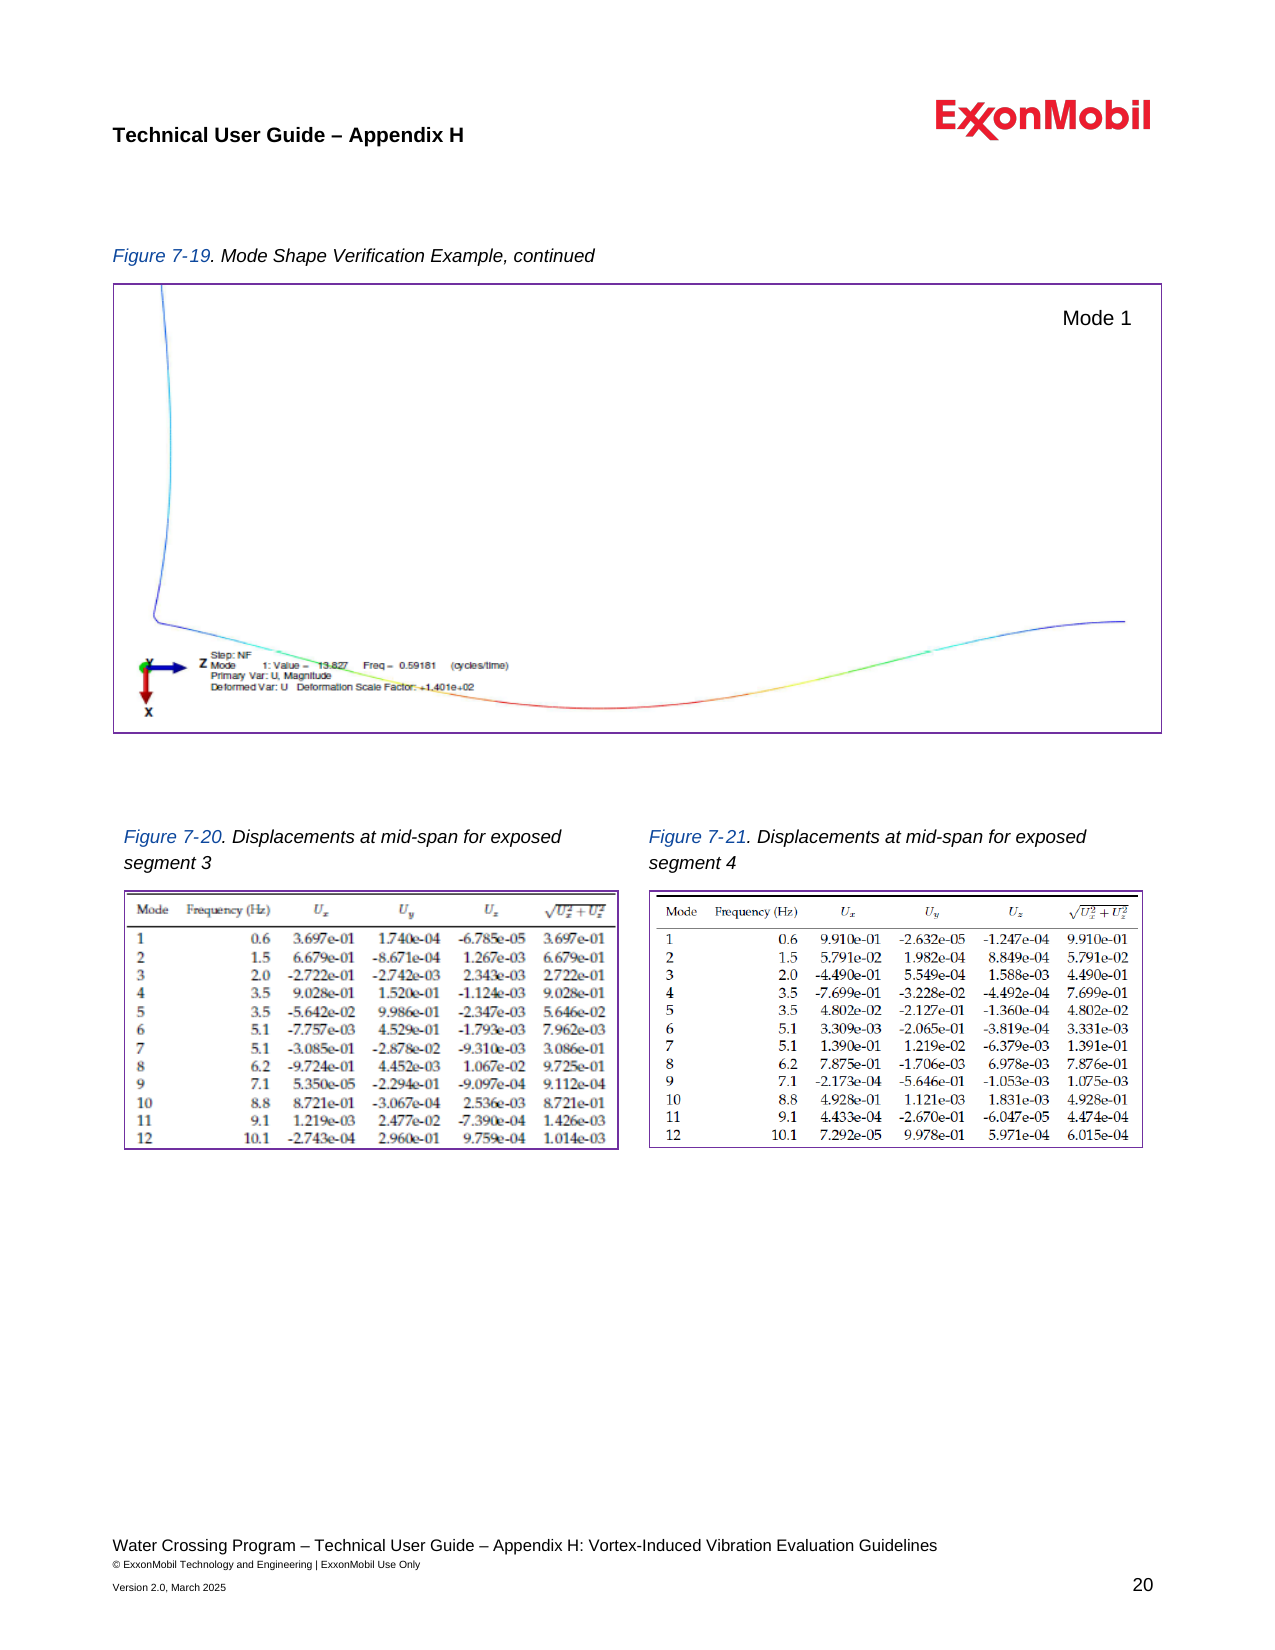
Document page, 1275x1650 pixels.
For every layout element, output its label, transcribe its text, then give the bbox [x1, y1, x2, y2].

picture [932, 97, 1154, 143]
picture [650, 892, 1142, 1147]
picture [125, 892, 617, 1148]
picture [114, 285, 1161, 732]
